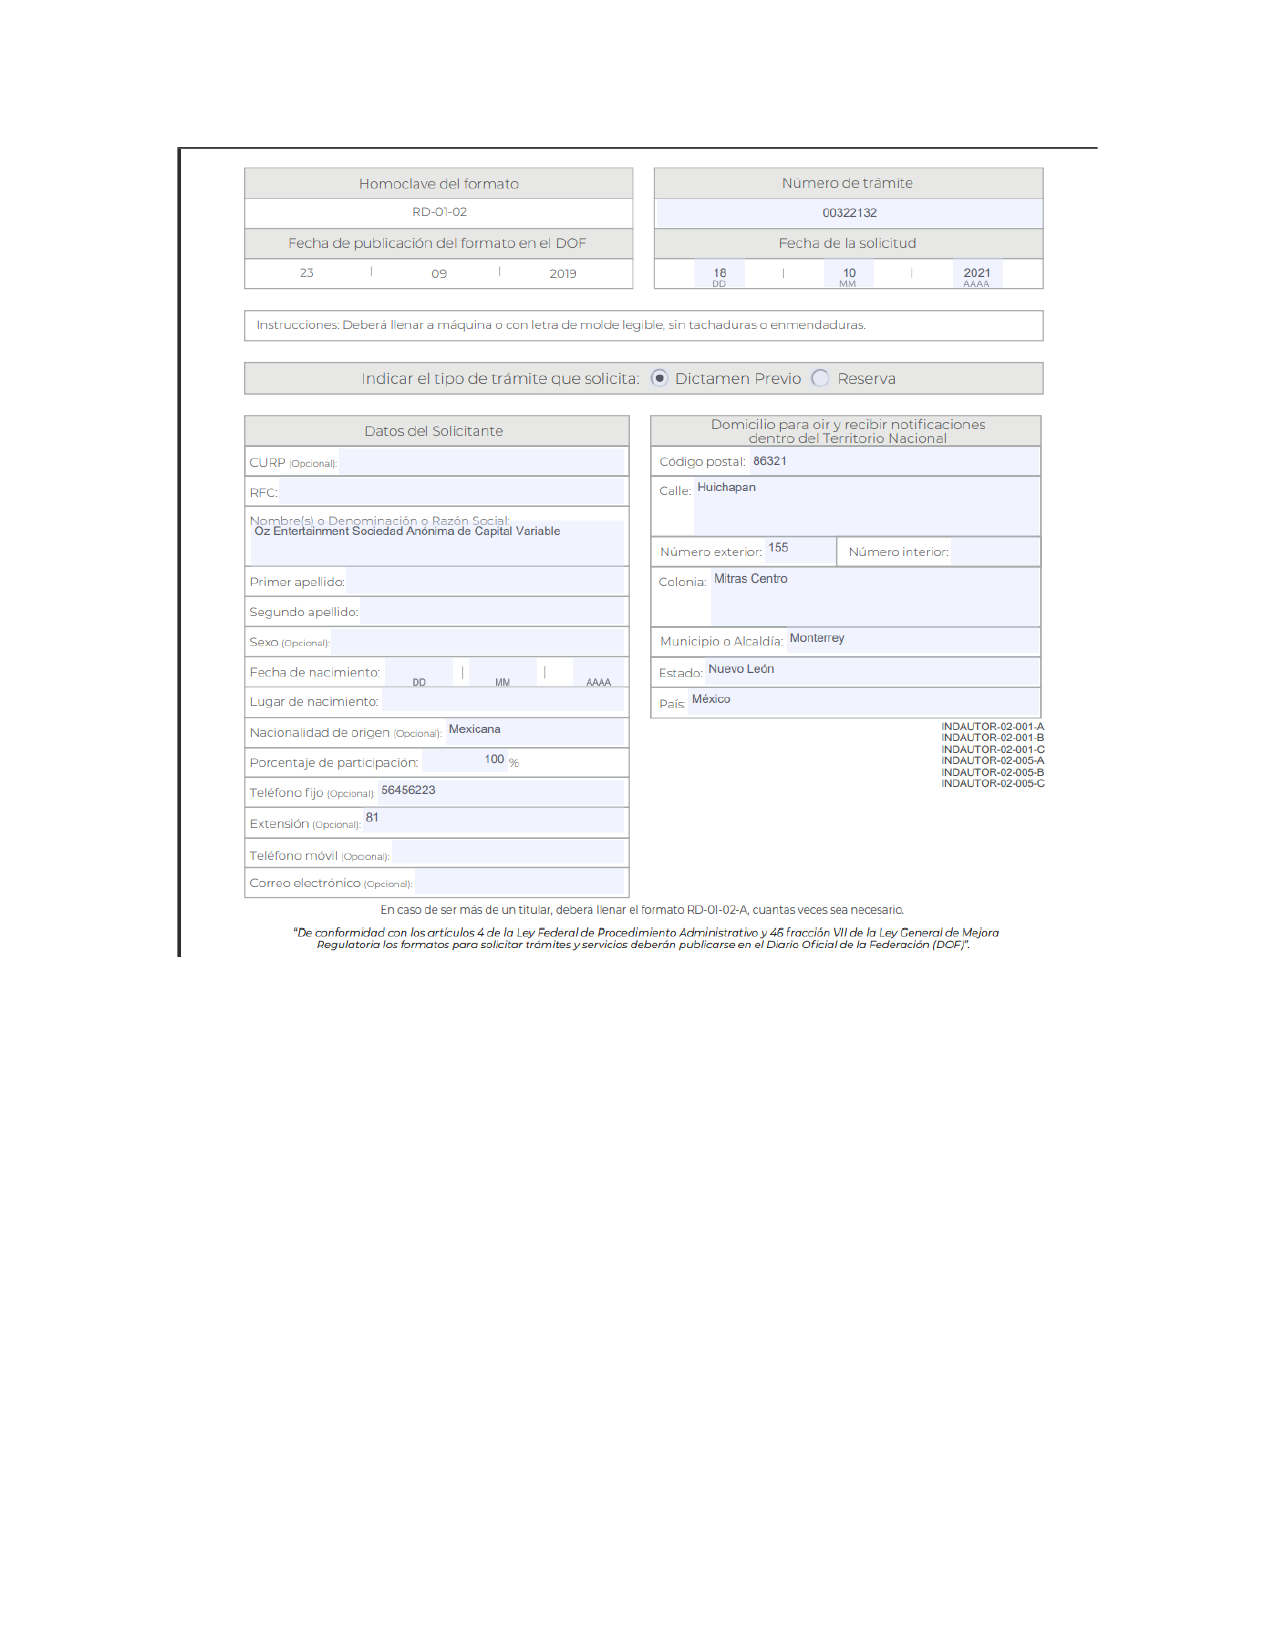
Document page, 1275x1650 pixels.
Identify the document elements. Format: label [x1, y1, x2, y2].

picture [177, 147, 1098, 957]
